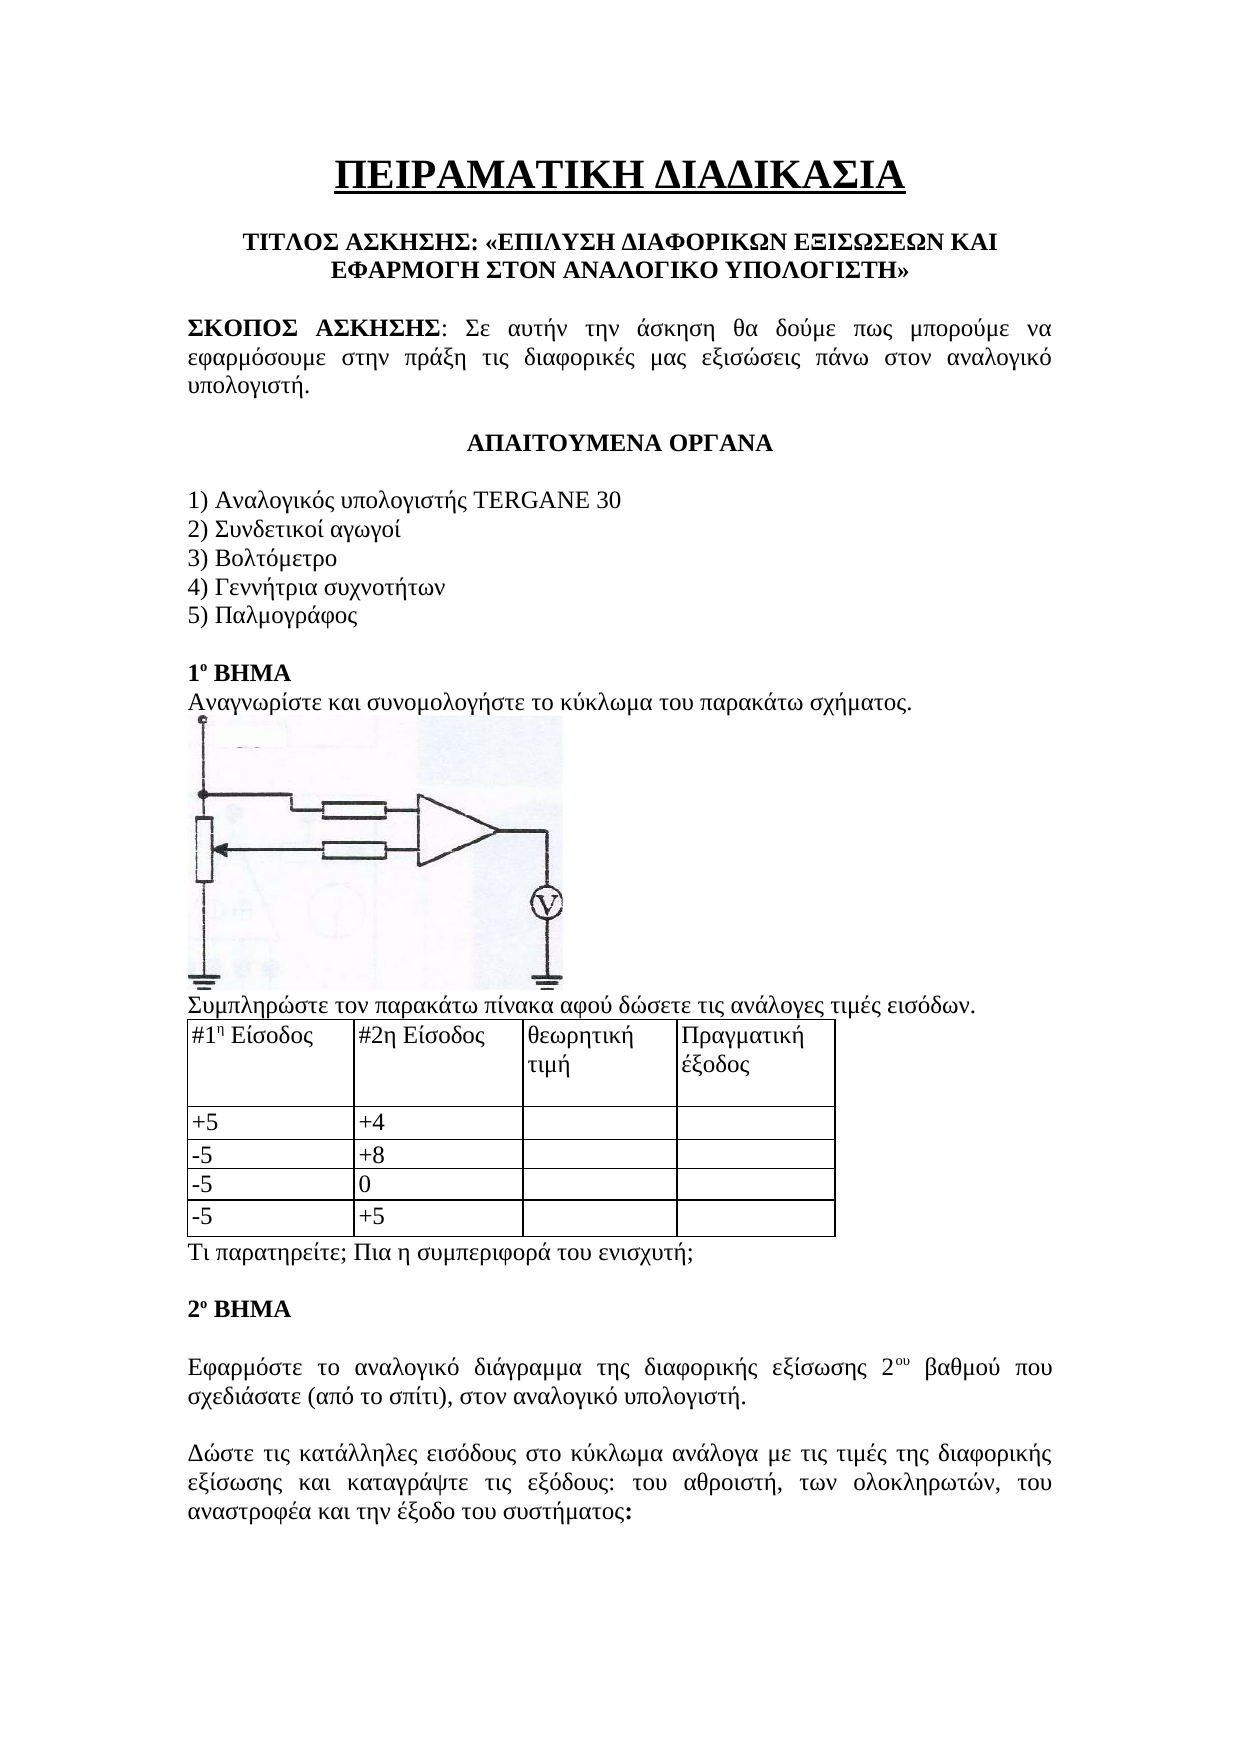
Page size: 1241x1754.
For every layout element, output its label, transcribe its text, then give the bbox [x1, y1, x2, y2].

text Συμπληρώστε τον παρακάτω πίνακα αφού δώσετε τις ανάλογες τιμές εισόδων. [187, 990, 1053, 1019]
table_cell [524, 1201, 676, 1236]
table_cell +8 [355, 1140, 522, 1168]
table_cell 0 [355, 1169, 522, 1199]
table_cell [678, 1140, 834, 1168]
text ΤΙΤΛΟΣ ΑΣΚΗΣΗΣ: «ΕΠΙΛΥΣΗ ΔΙΑΦΟΡΙΚΩΝ ΕΞΙΣΩΣΕΩΝ ΚΑΙ ΕΦΑΡΜΟΓΗ ΣΤΟΝ ΑΝΑΛΟΓΙΚΟ ΥΠΟΛΟΓΙΣΤΗ» [187, 227, 1053, 284]
text 3) Βολτόμετρο [187, 543, 1053, 572]
table_cell +5 [188, 1107, 353, 1139]
table_cell [678, 1107, 834, 1139]
picture [187, 715, 563, 990]
text Δώστε τις κατάλληλες εισόδους στο κύκλωμα ανάλογα με τις τιμές της διαφορικής εξίσωσης και καταγράψτε τις εξόδους: του αθροιστή, των ολοκληρωτών, του αναστροφέα και την έξοδο του συστήματος: [187, 1438, 1053, 1524]
text 5) Παλμογράφος [187, 600, 1053, 629]
text 1) Αναλογικός υπολογιστής ΤΕRGAΝΕ 30 [187, 485, 1053, 514]
table_cell [524, 1169, 676, 1199]
text 2ο ΒΗΜΑ [187, 1294, 1053, 1323]
text 4) Γεννήτρια συχνοτήτων [187, 572, 1053, 600]
text Αναγνωρίστε και συνομολογήστε το κύκλωμα του παρακάτω σχήματος. [187, 687, 1053, 715]
table_cell -5 [188, 1201, 353, 1236]
table_cell -5 [188, 1169, 353, 1199]
text Εφαρμόστε το αναλογικό διάγραμμα της διαφορικής εξίσωσης 2ου βαθμού που σχεδιάσατε (από το σπίτι), στον αναλογικό υπολογιστή. [187, 1352, 1053, 1409]
table_cell [524, 1140, 676, 1168]
text ΠΕΙΡΑΜΑΤΙΚΗ ΔΙΑΔΙΚΑΣΙΑ [187, 150, 1053, 198]
table_cell [678, 1169, 834, 1199]
table_header #1η Είσοδος [188, 1020, 353, 1106]
table_cell -5 [188, 1140, 353, 1168]
text 1ο ΒΗΜΑ [187, 658, 1053, 687]
table_cell +4 [355, 1107, 522, 1139]
table_cell [678, 1201, 834, 1236]
text 2) Συνδετικοί αγωγοί [187, 514, 1053, 543]
table_cell [524, 1107, 676, 1139]
table_header #2η Είσοδος [355, 1020, 522, 1106]
text ΣΚΟΠΟΣ ΑΣΚΗΣΗΣ: Σε αυτήν την άσκηση θα δούμε πως μπορούμε να εφαρμόσουμε στην πράξη τις διαφορικές μας εξισώσεις πάνω στον αναλογικό υπολογιστή. [187, 313, 1053, 399]
text ΑΠΑΙΤΟΥΜΕΝΑ ΟΡΓΑΝΑ [187, 428, 1053, 457]
table_cell +5 [355, 1201, 522, 1236]
text Τι παρατηρείτε; Πια η συμπεριφορά του ενισχυτή; [187, 1237, 1053, 1266]
table_header Πραγματική έξοδος [678, 1020, 834, 1106]
table_header θεωρητική τιμή [524, 1020, 676, 1106]
